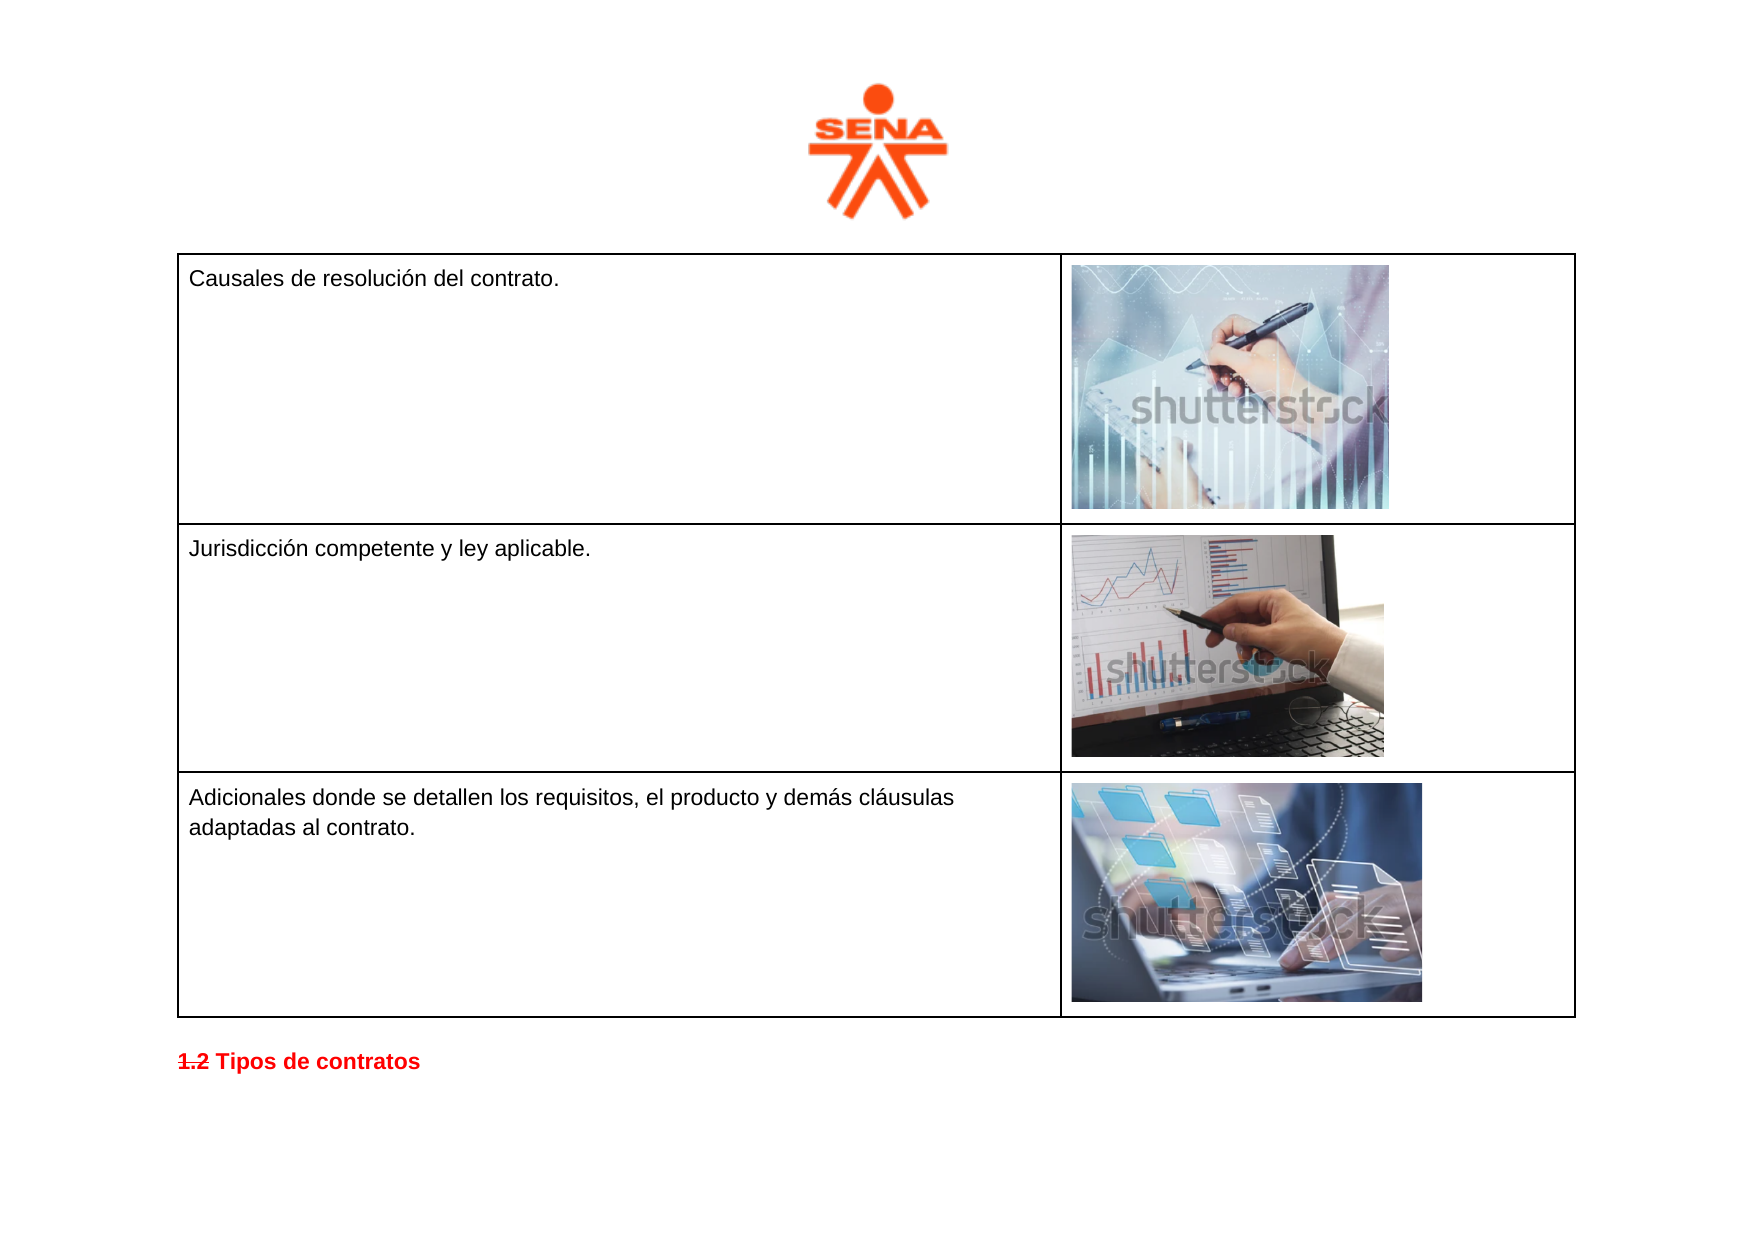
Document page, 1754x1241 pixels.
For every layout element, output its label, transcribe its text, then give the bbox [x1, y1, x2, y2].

picture [1071, 265, 1389, 509]
table_cell [1062, 525, 1574, 771]
table_cell Jurisdicción competente y ley aplicable. [179, 525, 1060, 771]
text 1.2 Tipos de contratos [177, 1048, 1577, 1074]
table_cell [1062, 255, 1574, 523]
picture [796, 75, 958, 227]
table_cell Adicionales donde se detallen los requisitos, el producto y demás cláusulas adaptadas al contrato. [179, 773, 1060, 1016]
picture [1071, 783, 1423, 1002]
table_cell Causales de resolución del contrato. [179, 255, 1060, 523]
picture [1071, 535, 1384, 757]
table_cell [1062, 773, 1574, 1016]
